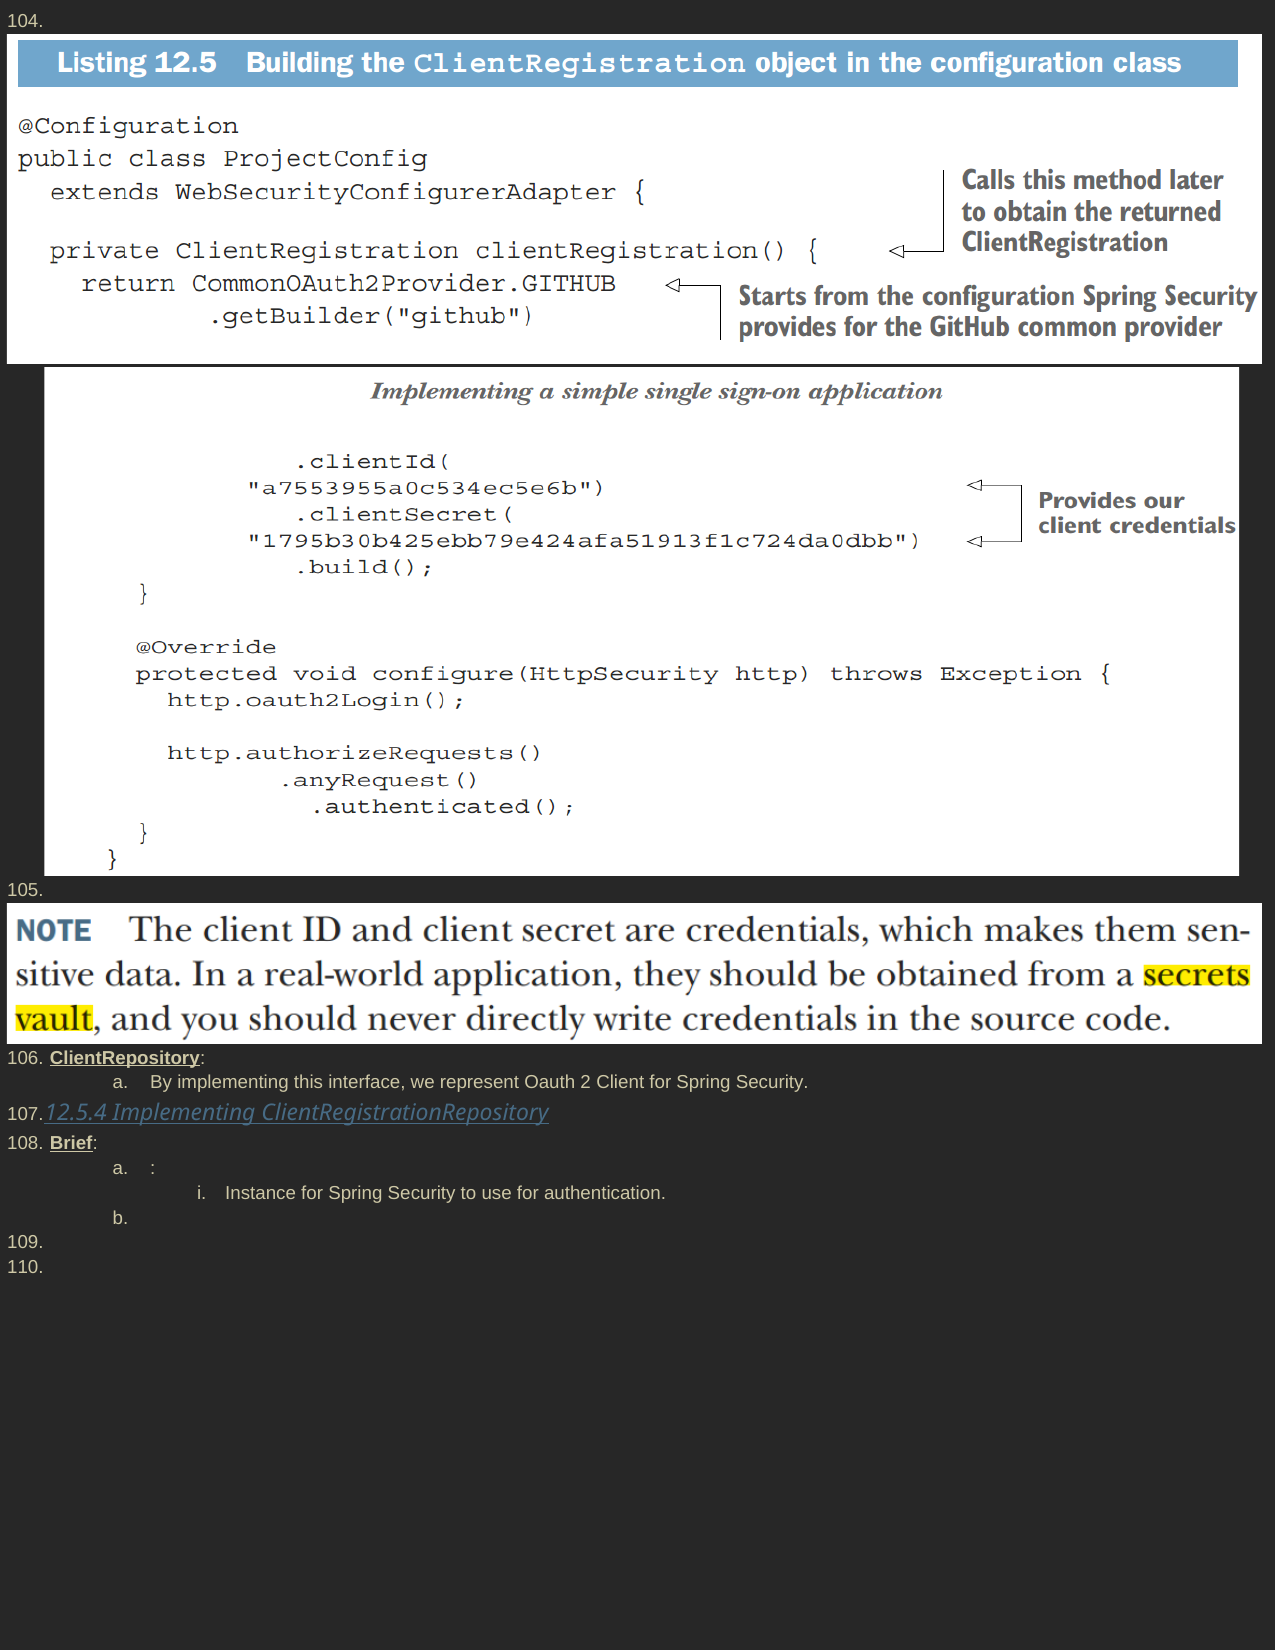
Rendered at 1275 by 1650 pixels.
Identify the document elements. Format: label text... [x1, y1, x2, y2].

list By implementing this interface, we represent Oauth 2 Client for Spring Security. [112, 1071, 1255, 1093]
list ClientRepository: [7, 1047, 1255, 1068]
list 12.5.4 Implementing ClientRegistrationRepository [7, 1096, 1255, 1127]
picture [44, 367, 1240, 876]
list : [112, 1157, 1255, 1178]
list Brief: [7, 1132, 1255, 1154]
picture [6, 903, 1262, 1044]
picture [6, 34, 1262, 364]
list Instance for Spring Security to use for authentication. [206, 1182, 1255, 1203]
